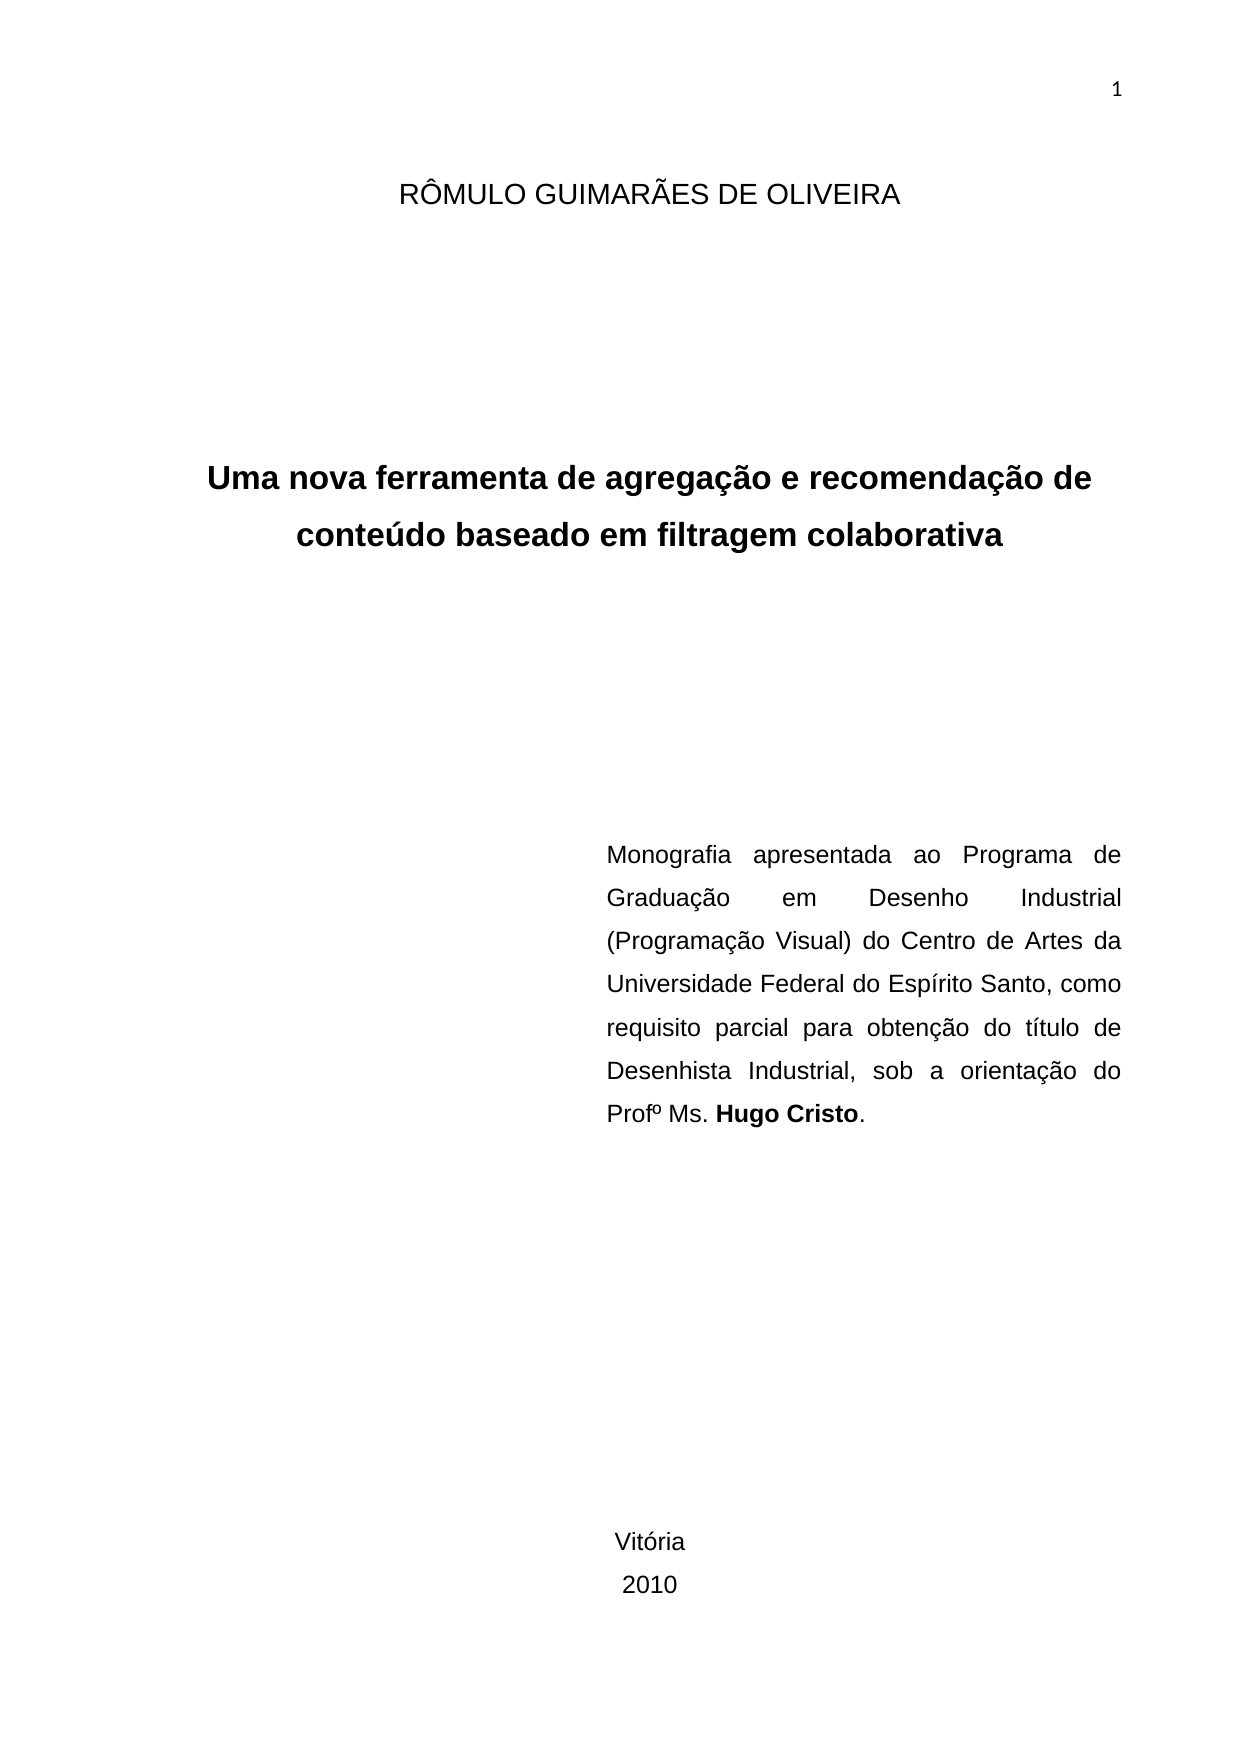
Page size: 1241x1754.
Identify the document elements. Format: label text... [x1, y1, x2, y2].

text RÔMULO GUIMARÃES DE OLIVEIRA [177, 177, 1122, 211]
text 2010 [177, 1570, 1122, 1599]
text Vitória [177, 1527, 1122, 1556]
text Monografia apresentada ao Programa de Graduação em Desenho Industrial (Programação Visual) do Centro de Artes da Universidade Federal do Espírito Santo, como requisito parcial para obtenção do título de Desenhista Industrial, sob a orientação do Profº Ms. Hugo Cristo. [606, 840, 1122, 1127]
text Uma nova ferramenta de agregação e recomendação de conteúdo baseado em filtragem colaborativa [177, 458, 1122, 653]
